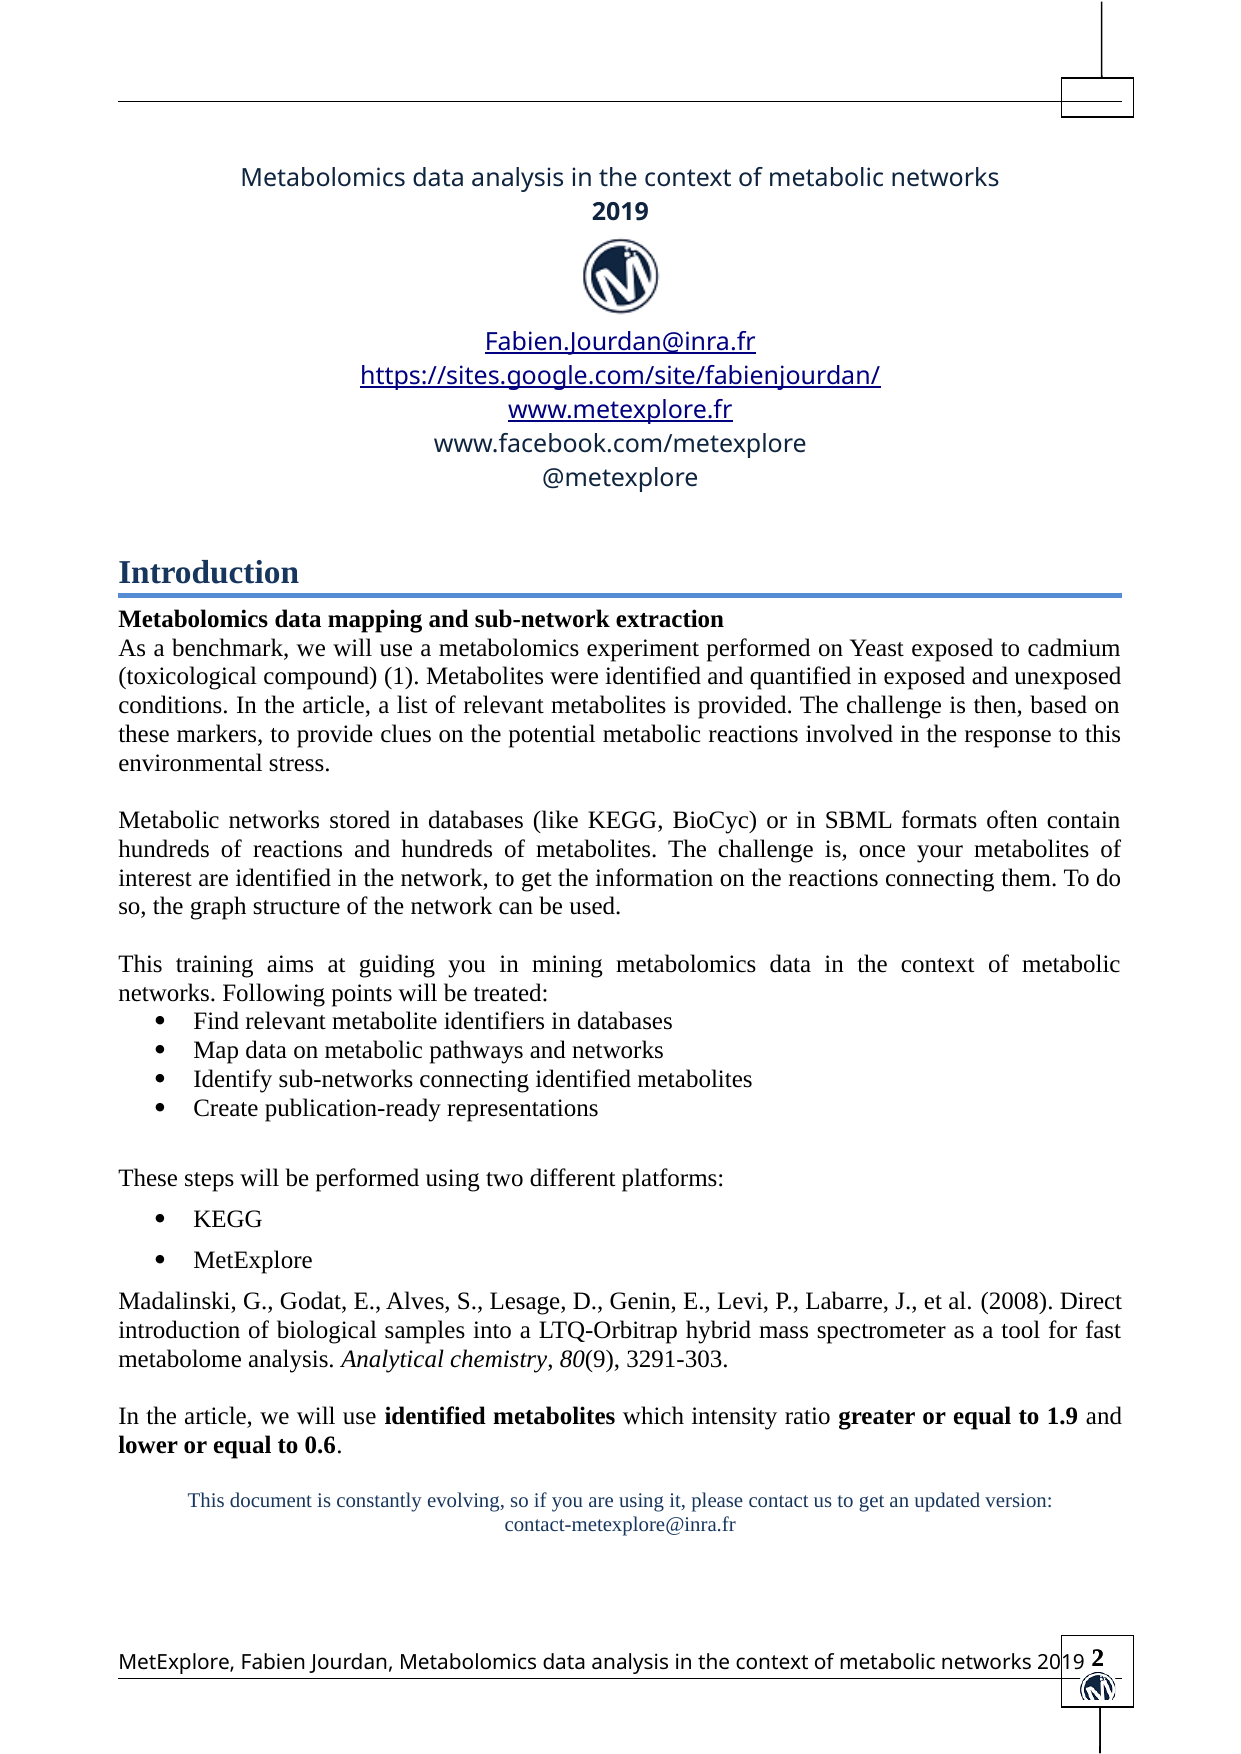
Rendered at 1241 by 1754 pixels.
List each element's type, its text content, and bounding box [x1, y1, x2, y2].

text @metexplore [118, 459, 1122, 493]
text Metabolic networks stored in databases (like KEGG, BioCyc) or in SBML formats often contain hundreds of reactions and hundreds of metabolites. The challenge is, once your metabolites of interest are identified in the network, to get the information on the reactions connecting them. To do so, the graph structure of the network can be used. [118, 805, 1122, 920]
text 2019 [118, 194, 1122, 228]
text As a benchmark, we will use a metabolomics experiment performed on Yeast exposed to cadmium (toxicological compound) (1). Metabolites were identified and quantified in exposed and unexposed conditions. In the article, a list of relevant metabolites is provided. The challenge is then, based on these markers, to provide clues on the potential metabolic reactions involved in the response to this environmental stress. [118, 633, 1122, 776]
text Metabolomics data analysis in the context of metabolic networks [118, 160, 1122, 194]
list KEGG [156, 1204, 1122, 1233]
subtitle Introduction [118, 553, 1122, 593]
list MetExplore [156, 1245, 1122, 1274]
list Identify sub-networks connecting identified metabolites [156, 1064, 1122, 1093]
text These steps will be performed using two different platforms: [118, 1163, 1122, 1191]
text www.facebook.com/metexplore [118, 425, 1122, 459]
list Create publication-ready representations [156, 1093, 1122, 1121]
text www.metexplore.fr [118, 391, 1122, 425]
list Map data on metabolic pathways and networks [156, 1035, 1122, 1064]
text https://sites.google.com/site/fabienjourdan/ [118, 357, 1122, 391]
list Find relevant metabolite identifiers in databases [156, 1006, 1122, 1035]
text In the article, we will use identified metabolites which intensity ratio greater or equal to 1.9 and lower or equal to 0.6. [118, 1401, 1122, 1459]
text Madalinski, G., Godat, E., Alves, S., Lesage, D., Genin, E., Levi, P., Labarre, J., et al. (2008). Direct introduction of biological samples into a LTQ-Orbitrap hybrid mass spectrometer as a tool for fast metabolome analysis. Analytical chemistry, 80(9), 3291-303. [118, 1286, 1122, 1373]
text Metabolomics data mapping and sub-network extraction [118, 604, 1122, 633]
text Fabien.Jourdan@inra.fr [118, 323, 1122, 357]
text contact-metexplore@inra.fr [118, 1512, 1122, 1536]
text This training aims at guiding you in mining metabolomics data in the context of metabolic networks. Following points will be treated: [118, 949, 1122, 1006]
text This document is constantly evolving, so if you are using it, please contact us to get an updated version: [118, 1488, 1122, 1512]
picture [571, 227, 669, 324]
picture [1080, 1671, 1116, 1700]
